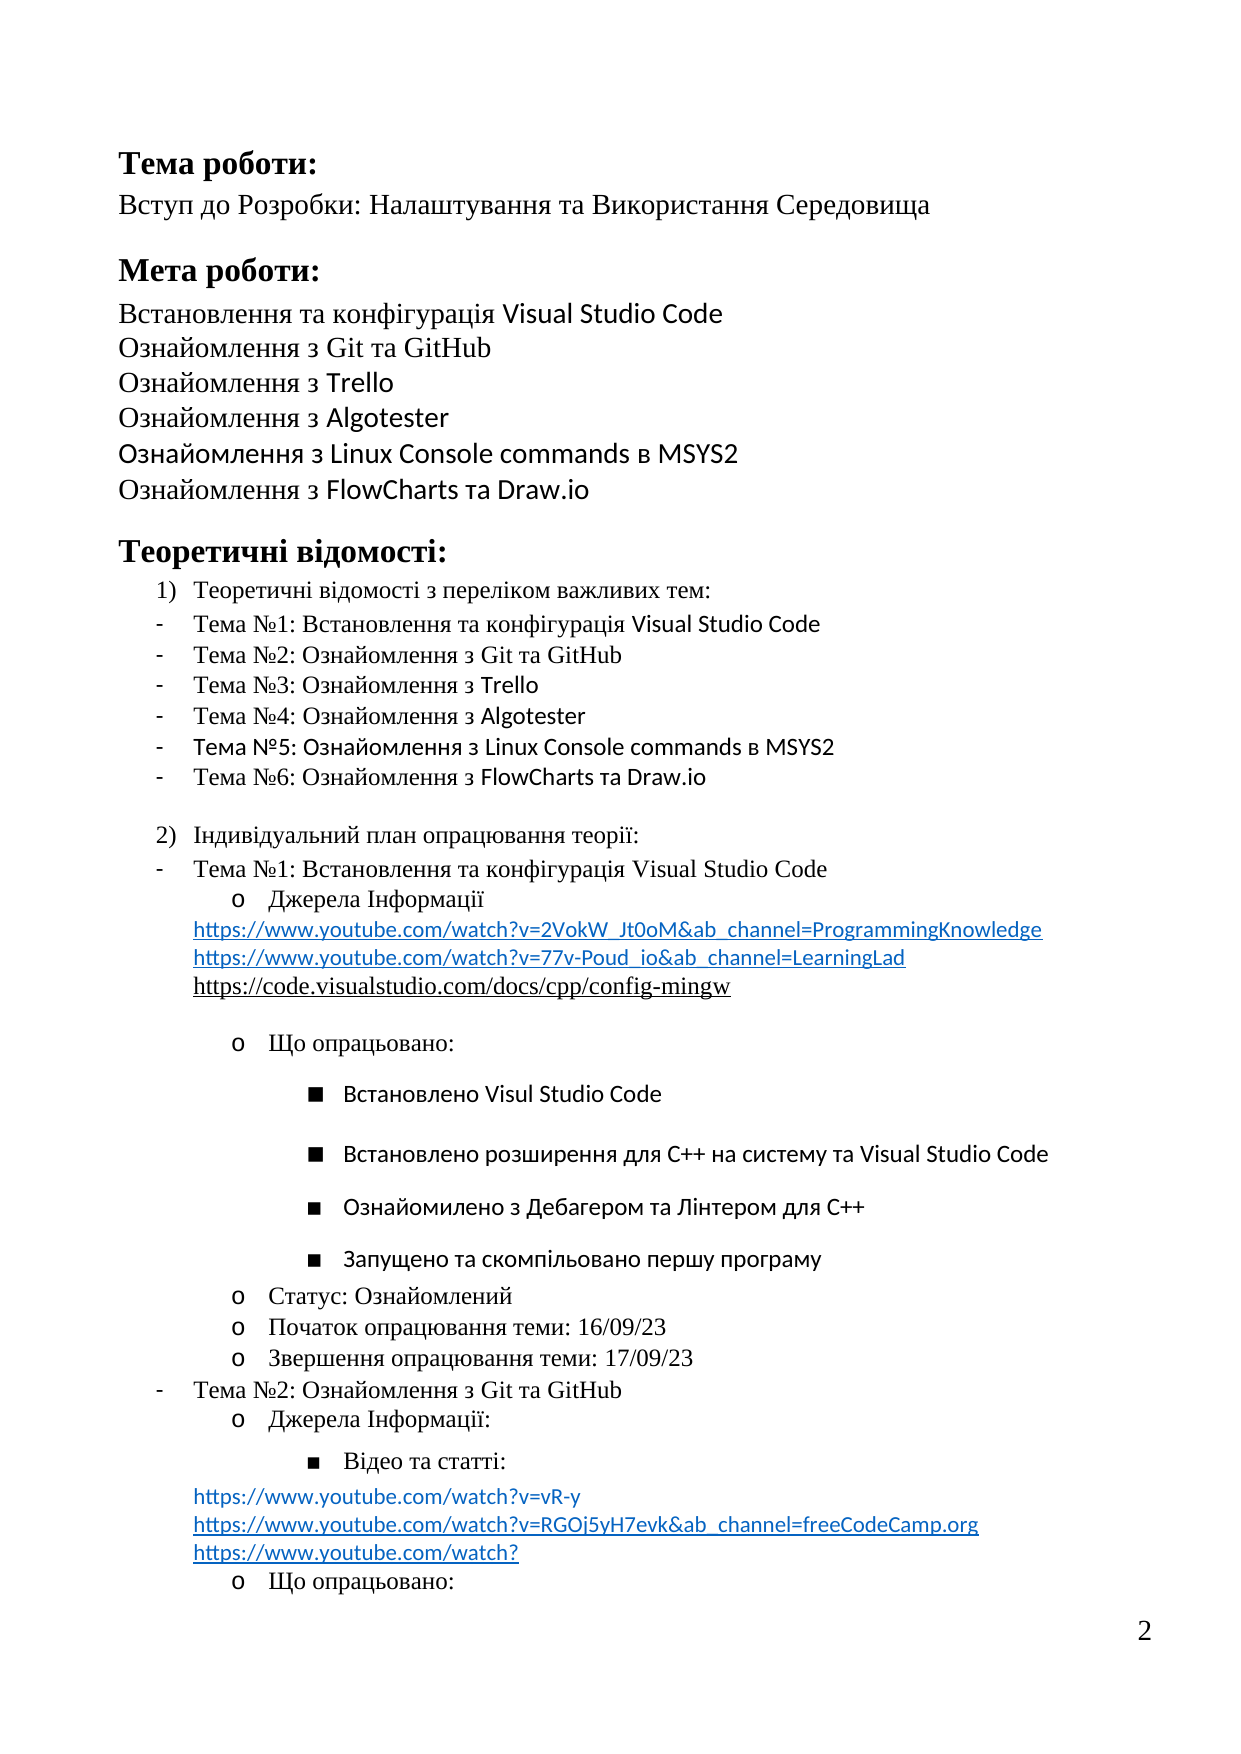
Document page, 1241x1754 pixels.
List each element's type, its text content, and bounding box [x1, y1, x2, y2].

list Відео та статті: [306, 1435, 1152, 1482]
list Тема №4: Ознайомлення з Algotester [156, 700, 1152, 731]
list Початок опрацювання теми: 16/09/23 [231, 1312, 1152, 1343]
list Тема №1: Встановлення та конфігурація Visual Studio Code [156, 608, 1152, 639]
list Тема №2: Ознайомлення з Git та GitHub [156, 1374, 1152, 1404]
list Індивідуальний план опрацювання теорії: [156, 820, 1152, 849]
text https://www.youtube.com/watch?v=77v-Poud_io&ab_channel=LearningLad [118, 943, 1152, 971]
list Тема №3: Ознайомлення з Trello [156, 669, 1152, 700]
list Тема №1: Встановлення та конфігурація Visual Studio Code [156, 853, 1152, 884]
subtitle Тема роботи: [118, 143, 1152, 181]
text Вступ до Розробки: Налаштування та Використання Середовища [118, 187, 1152, 221]
list Тема №5: Ознайомлення з Linux Console commands в MSYS2 [156, 731, 1152, 761]
list Ознайомилено з Дебагером та Лінтером для C++ [306, 1179, 1152, 1230]
text Ознайомлення з Trello [118, 364, 1152, 399]
subtitle Теоретичні відомості: [118, 531, 1152, 570]
list Встановлено Visul Studio Code [306, 1059, 1152, 1119]
text Ознайомлення з Algotester [118, 399, 1152, 435]
text https://www.youtube.com/watch?v=RGOj5yH7evk&ab_channel=freeCodeCamp.org [193, 1510, 1152, 1538]
list Джерела Інформації: [231, 1404, 1152, 1435]
list Встановлено розширення для C++ на систему та Visual Studio Code [306, 1119, 1152, 1179]
list Тема №6: Ознайомлення з FlowCharts та Draw.io [156, 761, 1152, 792]
list Звершення опрацювання теми: 17/09/23 [231, 1343, 1152, 1374]
text https://code.visualstudio.com/docs/cpp/config-mingw [118, 971, 1152, 999]
text Ознайомлення з Linux Console commands в MSYS2 [118, 435, 1152, 471]
text Ознайомлення з FlowCharts та Draw.io [118, 471, 1152, 506]
list Запущено та скомпільовано першу програму [306, 1230, 1152, 1281]
text https://www.youtube.com/watch?v=vR-y [193, 1482, 1152, 1510]
list Теоретичні відомості з переліком важливих тем: [156, 576, 1152, 604]
list Тема №2: Ознайомлення з Git та GitHub [156, 639, 1152, 669]
list Що опрацьовано: [231, 1566, 1152, 1597]
subtitle Мета роботи: [118, 251, 1152, 289]
text Ознайомлення з Git та GitHub [118, 330, 1152, 364]
text https://www.youtube.com/watch? [193, 1538, 1152, 1566]
list Що опрацьовано: [231, 1028, 1152, 1059]
list Джерела Інформації [231, 884, 1152, 915]
text https://www.youtube.com/watch?v=2VokW_Jt0oM&ab_channel=ProgrammingKnowledge [118, 915, 1152, 943]
list Статус: Ознайомлений [231, 1281, 1152, 1312]
text Встановлення та конфігурація Visual Studio Code [118, 295, 1152, 330]
